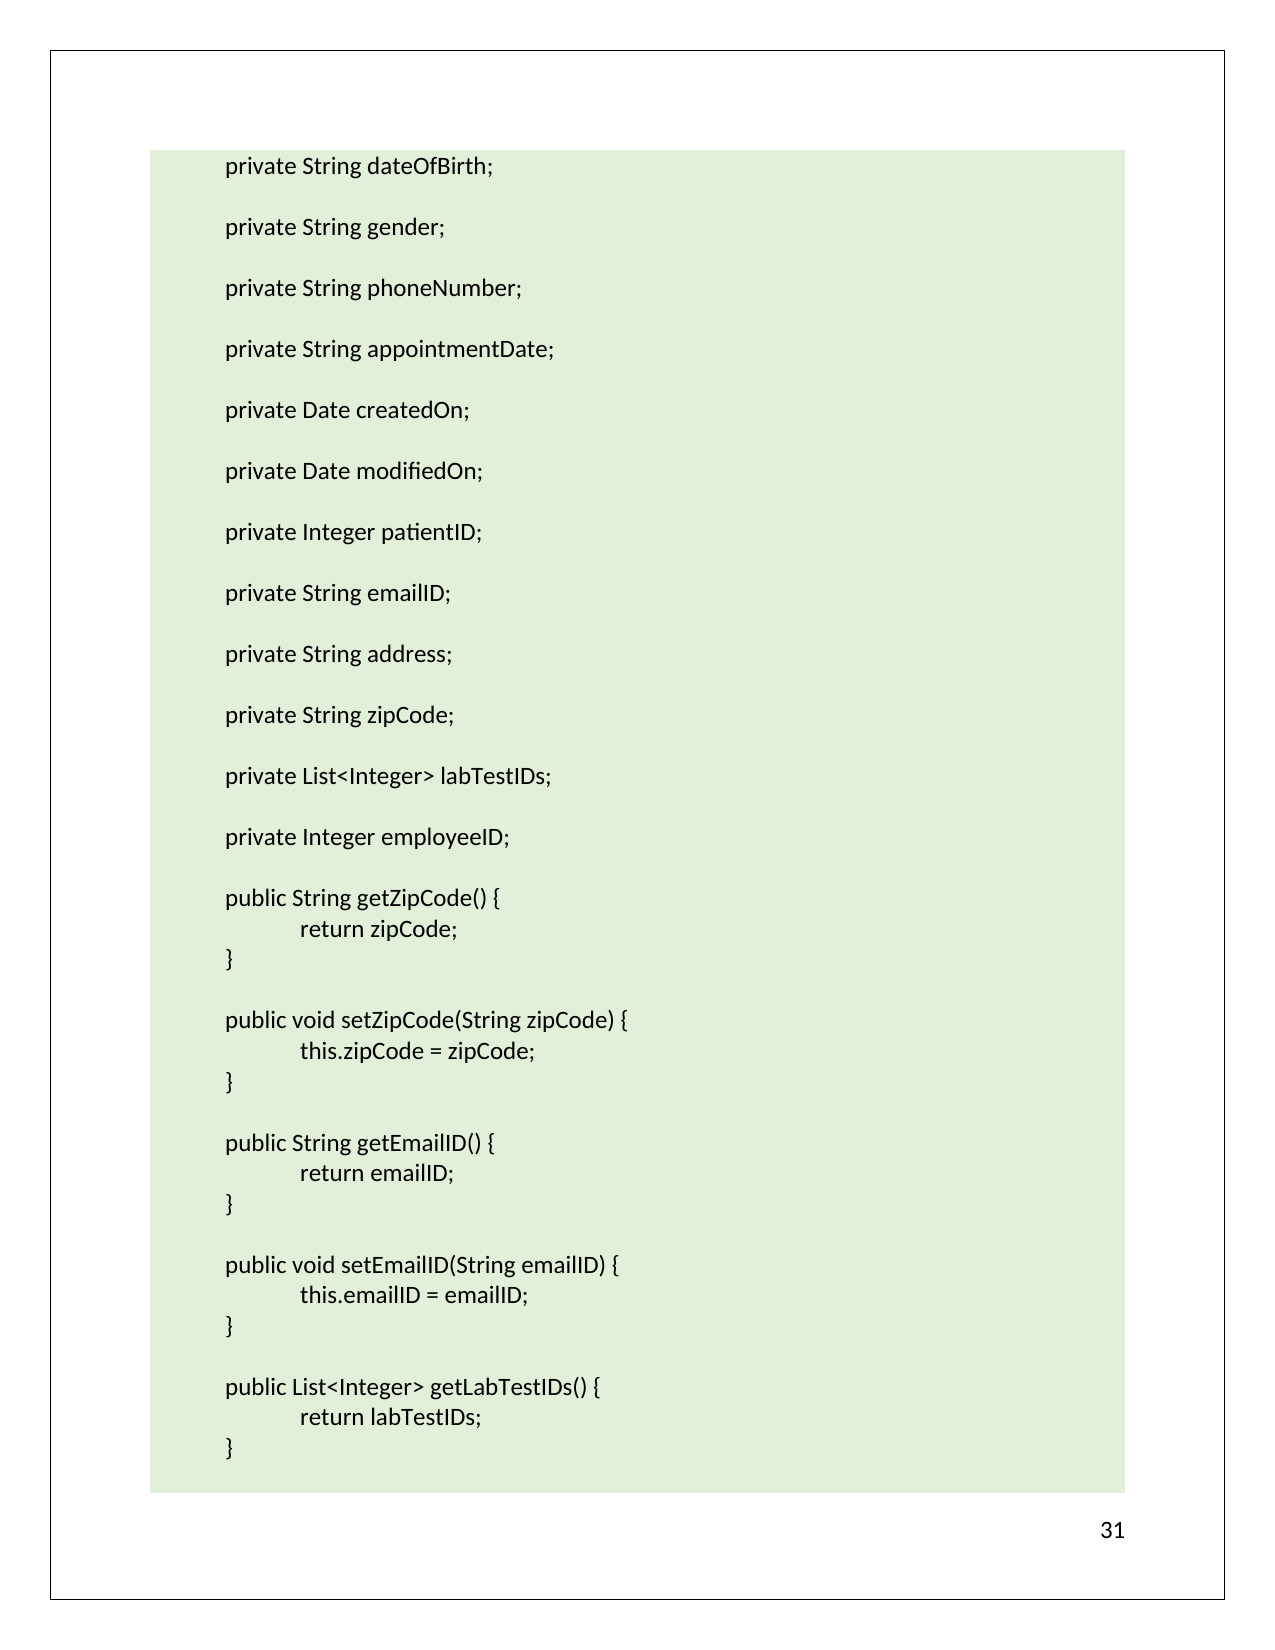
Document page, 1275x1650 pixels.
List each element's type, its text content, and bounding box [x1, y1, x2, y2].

text return zipCode; [150, 913, 1125, 943]
text private List<Integer> labTestIDs; [150, 760, 1125, 791]
text public void setZipCode(String zipCode) { [150, 1004, 1125, 1035]
text public String getEmailID() { [150, 1127, 1125, 1157]
text } [150, 1188, 1125, 1218]
text private String appointmentDate; [150, 333, 1125, 364]
text this.zipCode = zipCode; [150, 1035, 1125, 1066]
text private String zipCode; [150, 699, 1125, 730]
text public void setEmailID(String emailID) { [150, 1249, 1125, 1279]
text private Date createdOn; [150, 394, 1125, 425]
text private Date modifiedOn; [150, 455, 1125, 486]
text private String phoneNumber; [150, 272, 1125, 303]
text private String gender; [150, 211, 1125, 242]
text private String emailID; [150, 577, 1125, 608]
text private String address; [150, 638, 1125, 669]
text } [150, 943, 1125, 974]
text private Integer employeeID; [150, 821, 1125, 852]
text return emailID; [150, 1157, 1125, 1188]
text private Integer patientID; [150, 516, 1125, 547]
text } [150, 1066, 1125, 1096]
text } [150, 1310, 1125, 1340]
text return labTestIDs; [150, 1401, 1125, 1432]
text this.emailID = emailID; [150, 1279, 1125, 1310]
text } [150, 1432, 1125, 1462]
text private String dateOfBirth; [150, 150, 1125, 181]
text public List<Integer> getLabTestIDs() { [150, 1371, 1125, 1401]
text public String getZipCode() { [150, 882, 1125, 913]
